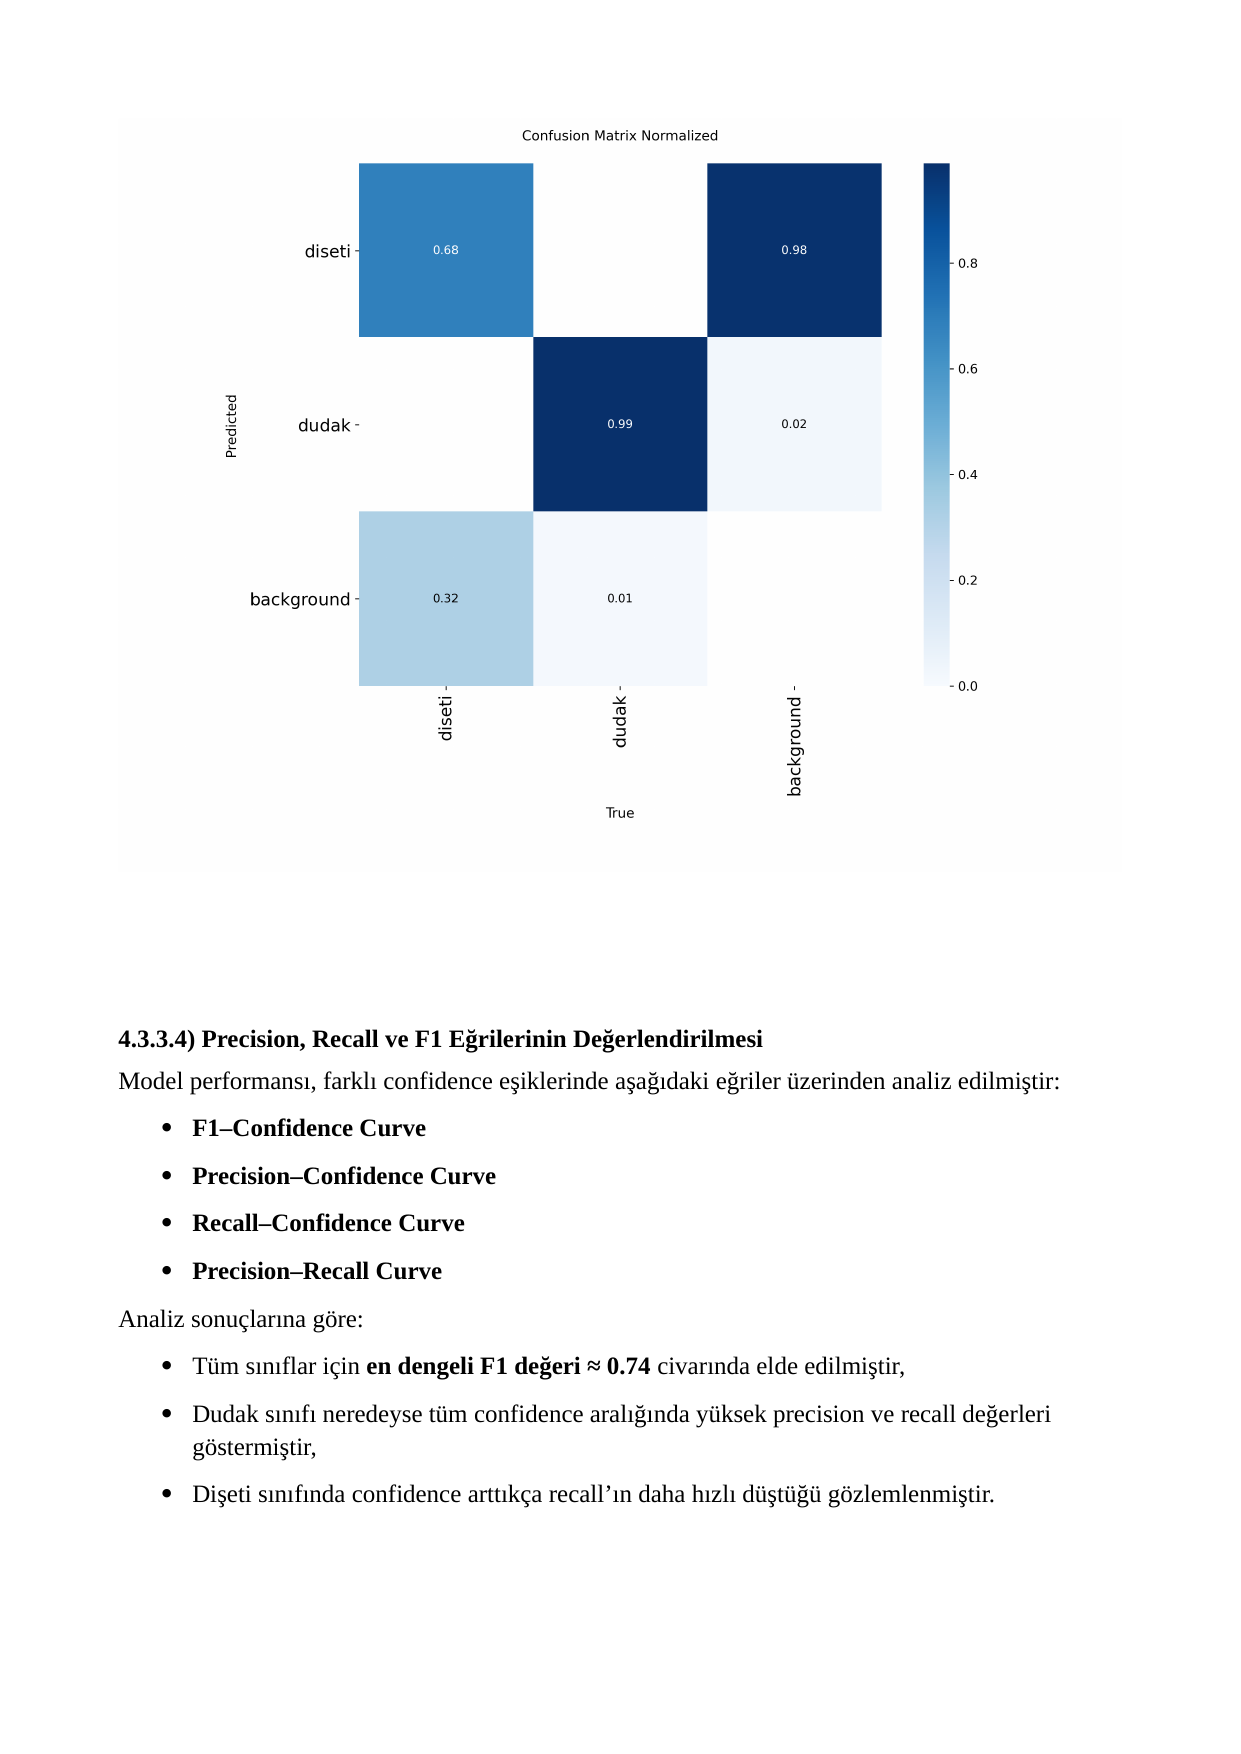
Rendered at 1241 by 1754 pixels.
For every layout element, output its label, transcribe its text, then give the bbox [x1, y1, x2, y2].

text Analiz sonuçlarına göre: [118, 1304, 1122, 1332]
subtitle 4.3.3.4) Precision, Recall ve F1 Eğrilerinin Değerlendirilmesi [118, 1024, 1122, 1053]
text Model performansı, farklı confidence eşiklerinde aşağıdaki eğriler üzerinden analiz edilmiştir: [118, 1066, 1122, 1094]
list Precision–Recall Curve [162, 1256, 1122, 1285]
list F1–Confidence Curve [162, 1113, 1122, 1142]
list Dişeti sınıfında confidence arttıkça recall’ın daha hızlı düştüğü gözlemlenmiştir. [162, 1479, 1122, 1508]
list Precision–Confidence Curve [162, 1161, 1122, 1190]
list Recall–Confidence Curve [162, 1208, 1122, 1237]
list Tüm sınıflar için en dengeli F1 değeri ≈ 0.74 civarında elde edilmiştir, [162, 1351, 1122, 1380]
list Dudak sınıfı neredeyse tüm confidence aralığında yüksek precision ve recall değerleri göstermiştir, [162, 1399, 1122, 1461]
picture [118, 118, 1123, 872]
